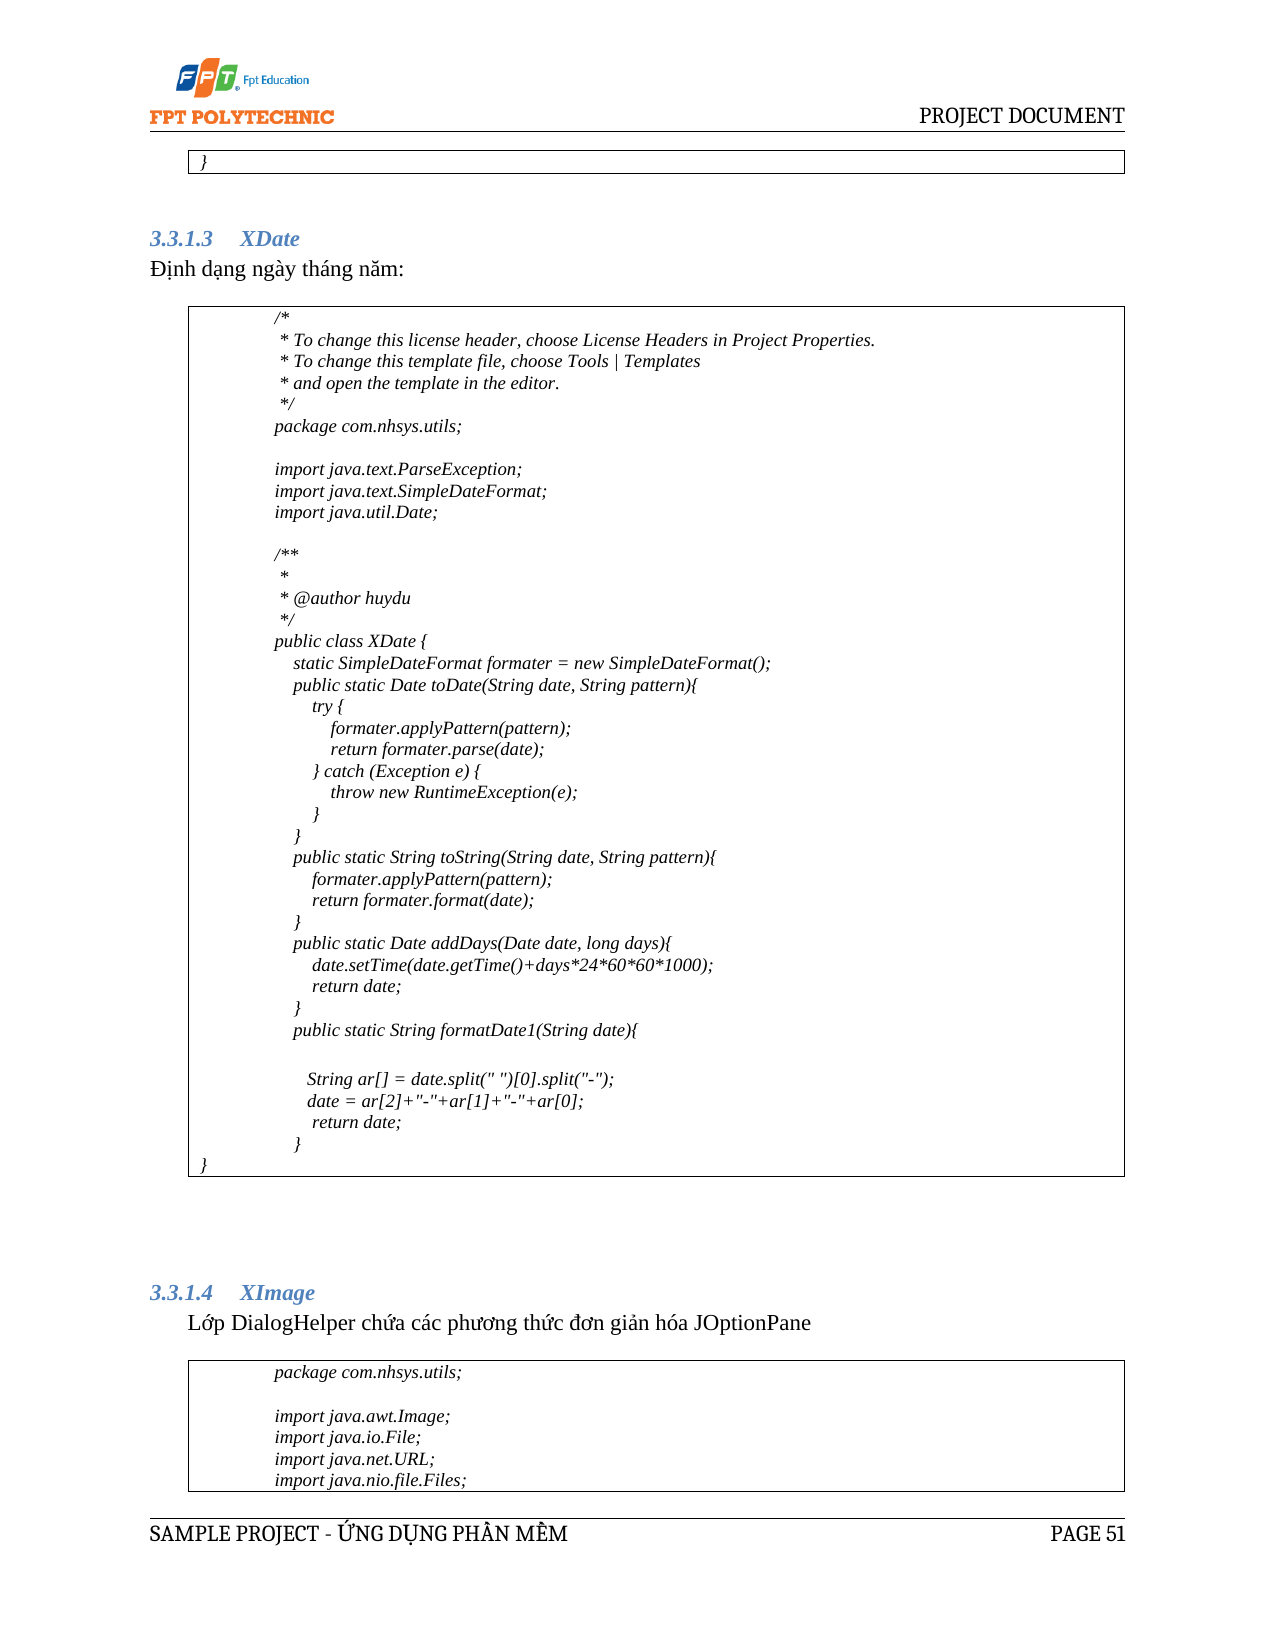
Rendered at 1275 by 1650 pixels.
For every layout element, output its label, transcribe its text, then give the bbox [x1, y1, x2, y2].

table_header /* * To change this license header, choose License Headers in Project Properties. * To change this template file, choose Tools | Templates * and open the template in the editor. */ package com.nhsys.utils; import java.text.ParseException; import java.text.SimpleDateFormat; import java.util.Date; /** * * @author huydu */ public class XDate { static SimpleDateFormat formater = new SimpleDateFormat(); public static Date toDate(String date, String pattern){ try { formater.applyPattern(pattern); return formater.parse(date); } catch (Exception e) { throw new RuntimeException(e); } } public static String toString(String date, String pattern){ formater.applyPattern(pattern); return formater.format(date); } public static Date addDays(Date date, long days){ date.setTime(date.getTime()+days*24*60*60*1000); return date; } public static String formatDate1(String date){ String ar[] = date.split(" ")[0].split("-"); date = ar[2]+"-"+ar[1]+"-"+ar[0]; return date; } } [189, 307, 1124, 1176]
text Định dạng ngày tháng năm: [150, 255, 1125, 281]
list Lớp DialogHelper chứa các phương thức đơn giản hóa JOptionPane [187, 1309, 1125, 1336]
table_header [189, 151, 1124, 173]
subtitle XImage [150, 1279, 1125, 1305]
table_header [189, 1361, 1124, 1491]
subtitle XDate [150, 225, 1125, 251]
picture [150, 58, 336, 124]
